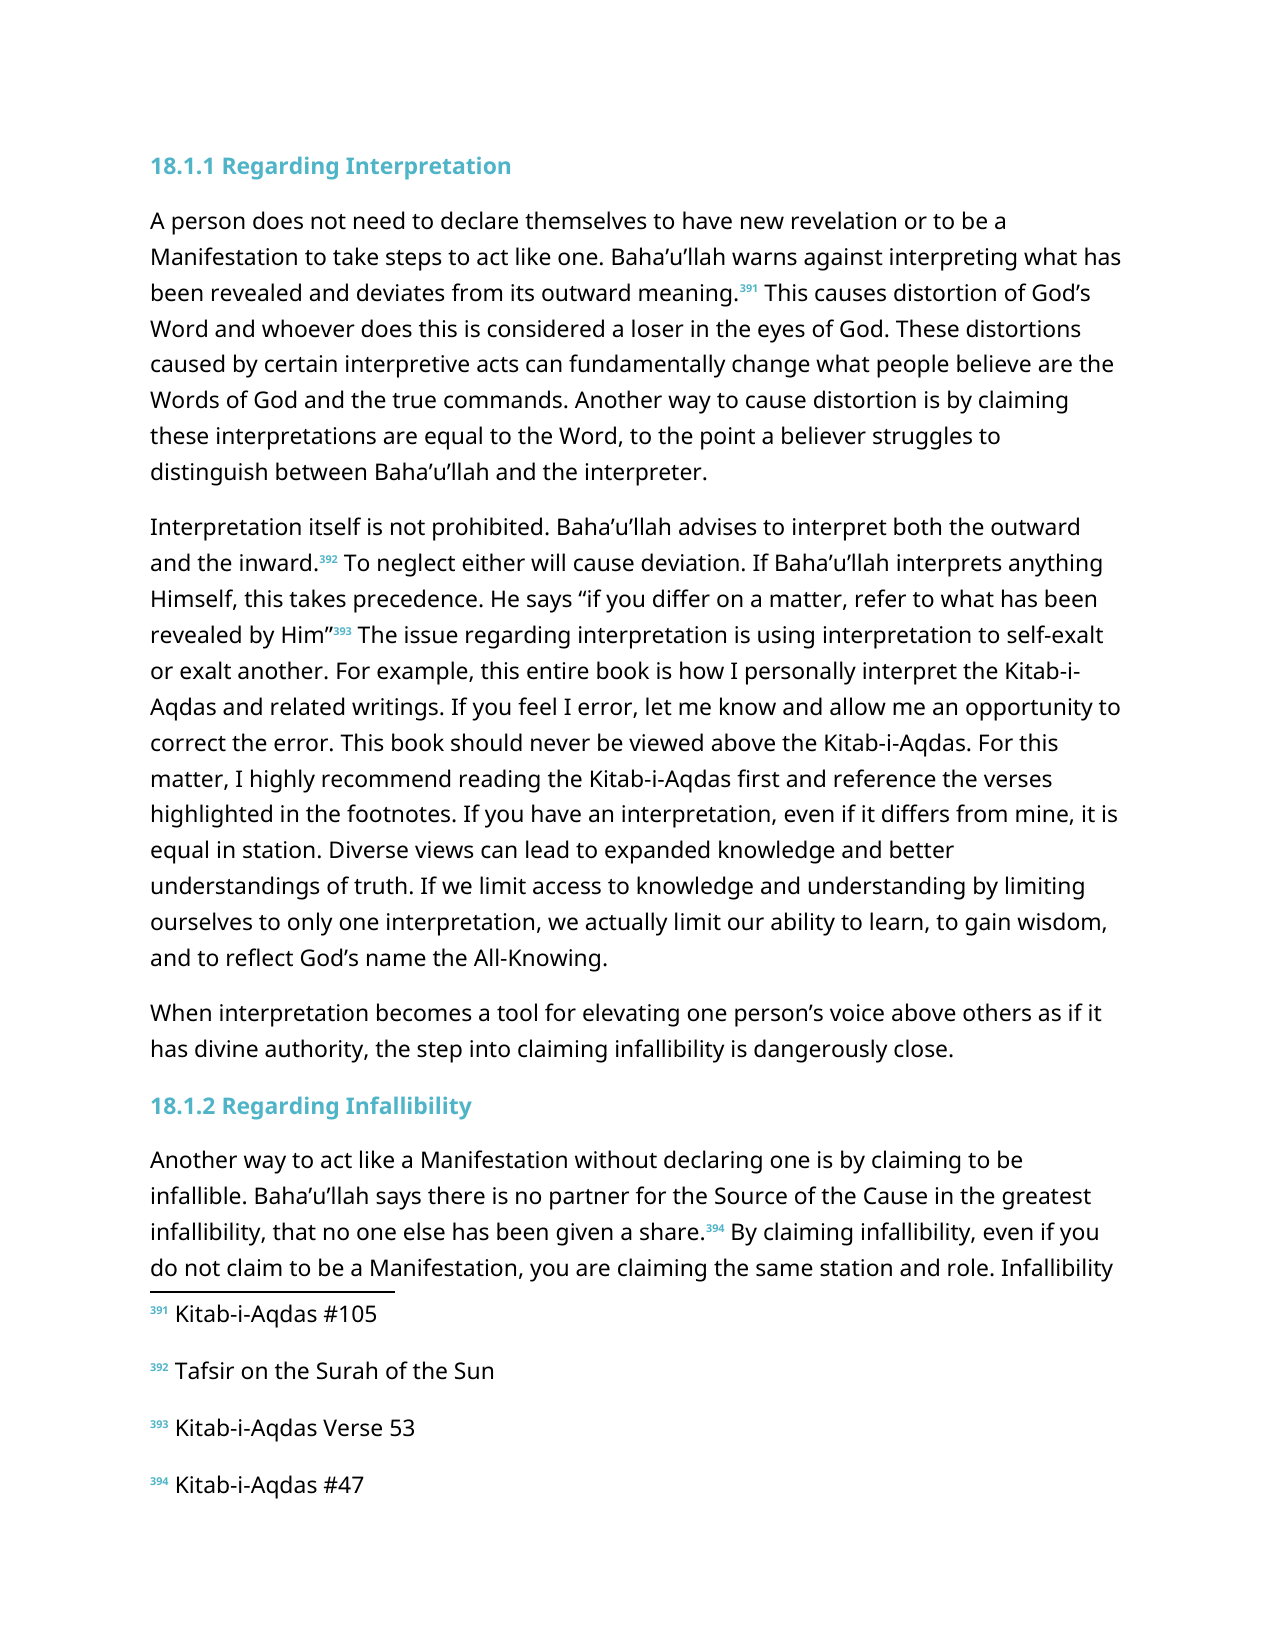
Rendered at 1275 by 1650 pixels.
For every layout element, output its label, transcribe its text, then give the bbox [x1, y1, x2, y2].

text Interpretation itself is not prohibited. Baha’u’llah advises to interpret both the outward and the inward. To neglect either will cause deviation. If Baha’u’llah interprets anything Himself, this takes precedence. He says “if you differ on a matter, refer to what has been revealed by Him” The issue regarding interpretation is using interpretation to self-exalt or exalt another. For example, this entire book is how I personally interpret the Kitab-i-Aqdas and related writings. If you feel I error, let me know and allow me an opportunity to correct the error. This book should never be viewed above the Kitab-i-Aqdas. For this matter, I highly recommend reading the Kitab-i-Aqdas first and reference the verses highlighted in the footnotes. If you have an interpretation, even if it differs from mine, it is equal in station. Diverse views can lead to expanded knowledge and better understandings of truth. If we limit access to knowledge and understanding by limiting ourselves to only one interpretation, we actually limit our ability to learn, to gain wisdom, and to reflect God’s name the All-Knowing. [150, 511, 1125, 973]
subtitle 18.1.1 Regarding Interpretation [150, 150, 1125, 181]
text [150, 1144, 1125, 1283]
text A person does not need to declare themselves to have new revelation or to be a Manifestation to take steps to act like one. Baha’u’llah warns against interpreting what has been revealed and deviates from its outward meaning. This causes distortion of God’s Word and whoever does this is considered a loser in the eyes of God. These distortions caused by certain interpretive acts can fundamentally change what people believe are the Words of God and the true commands. Another way to cause distortion is by claiming these interpretations are equal to the Word, to the point a believer struggles to distinguish between Baha’u’llah and the interpreter. [150, 205, 1125, 487]
subtitle 18.1.2 Regarding Infallibility [150, 1089, 1125, 1121]
text When interpretation becomes a tool for elevating one person’s voice above others as if it has divine authority, the step into claiming infallibility is dangerously close. [150, 997, 1125, 1064]
